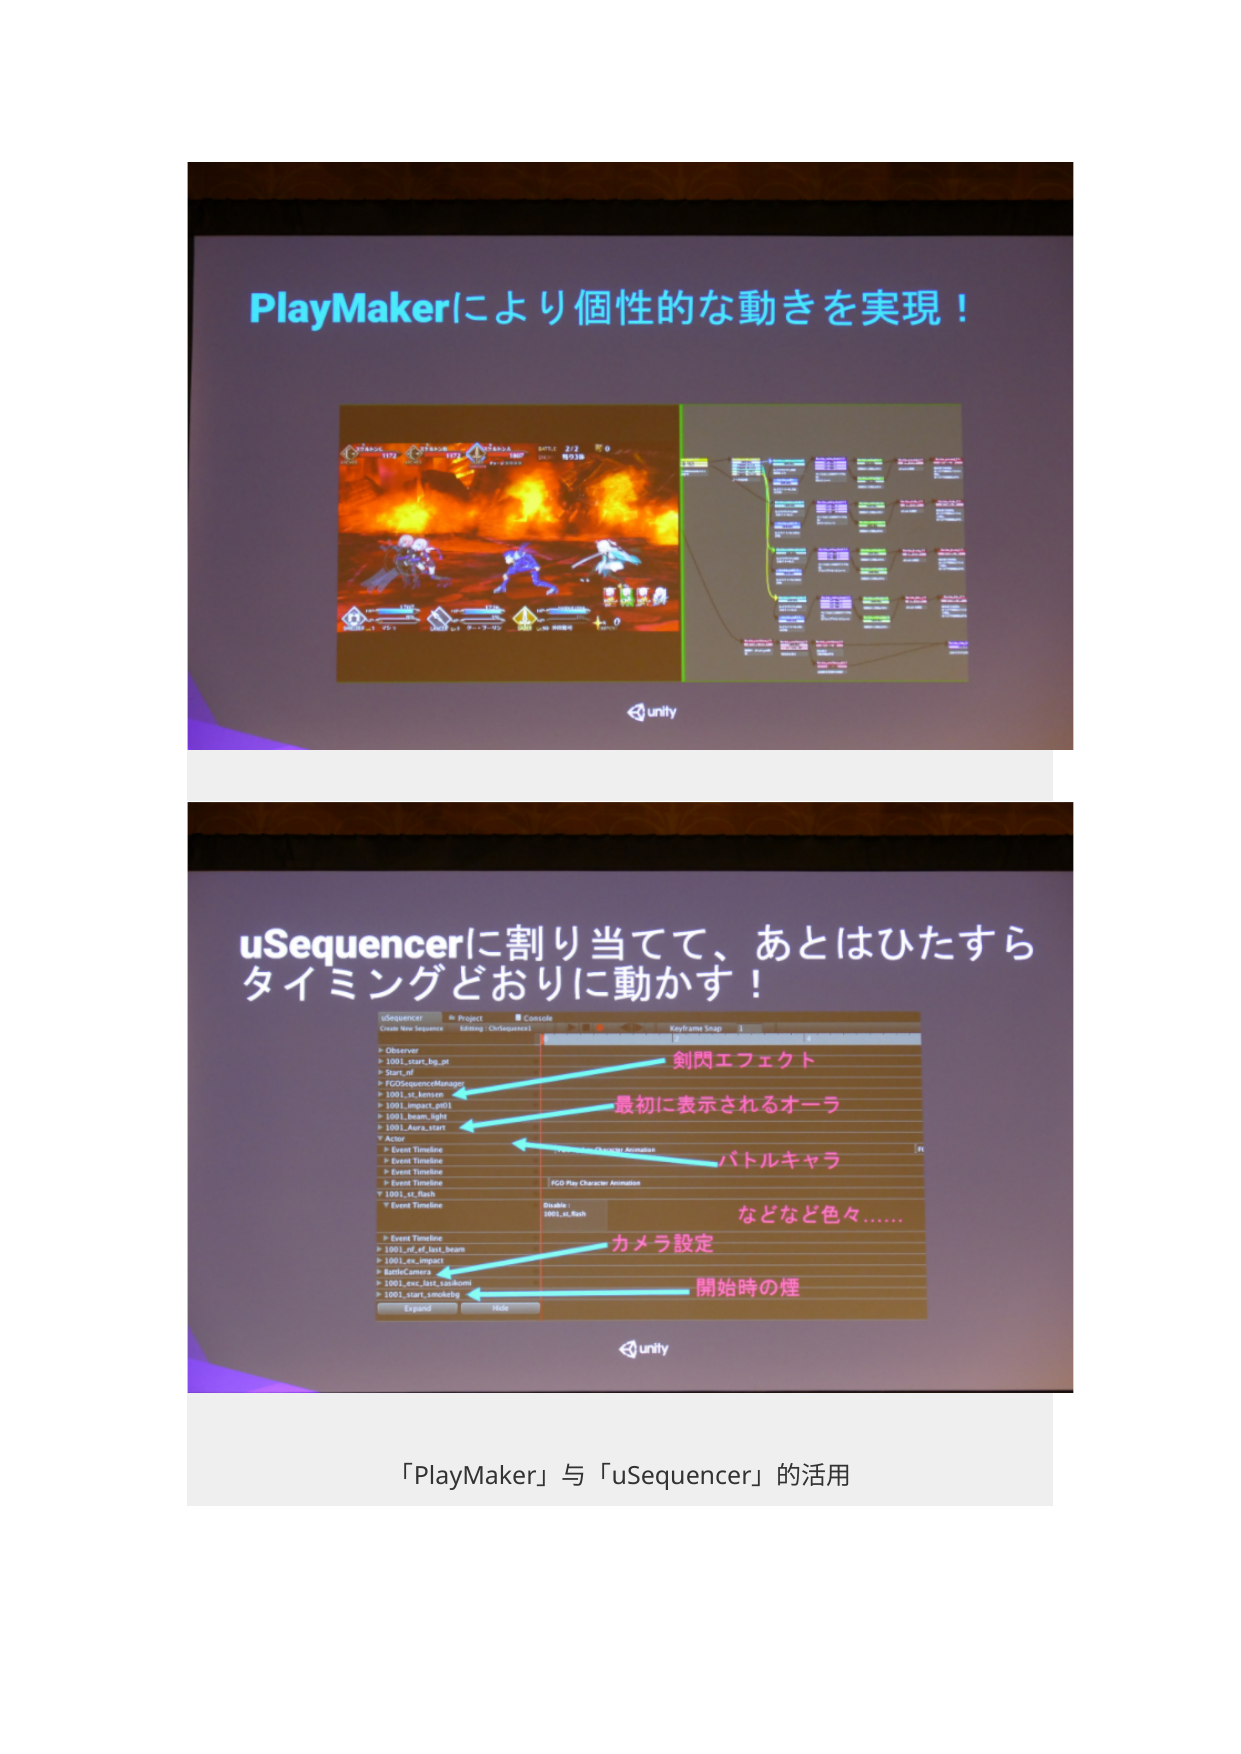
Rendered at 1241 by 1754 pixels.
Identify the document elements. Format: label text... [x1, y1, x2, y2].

text 「PlayMaker」与「uSequencer」的活用 [187, 1441, 1053, 1506]
picture [187, 801, 1074, 1393]
picture [187, 162, 1074, 750]
